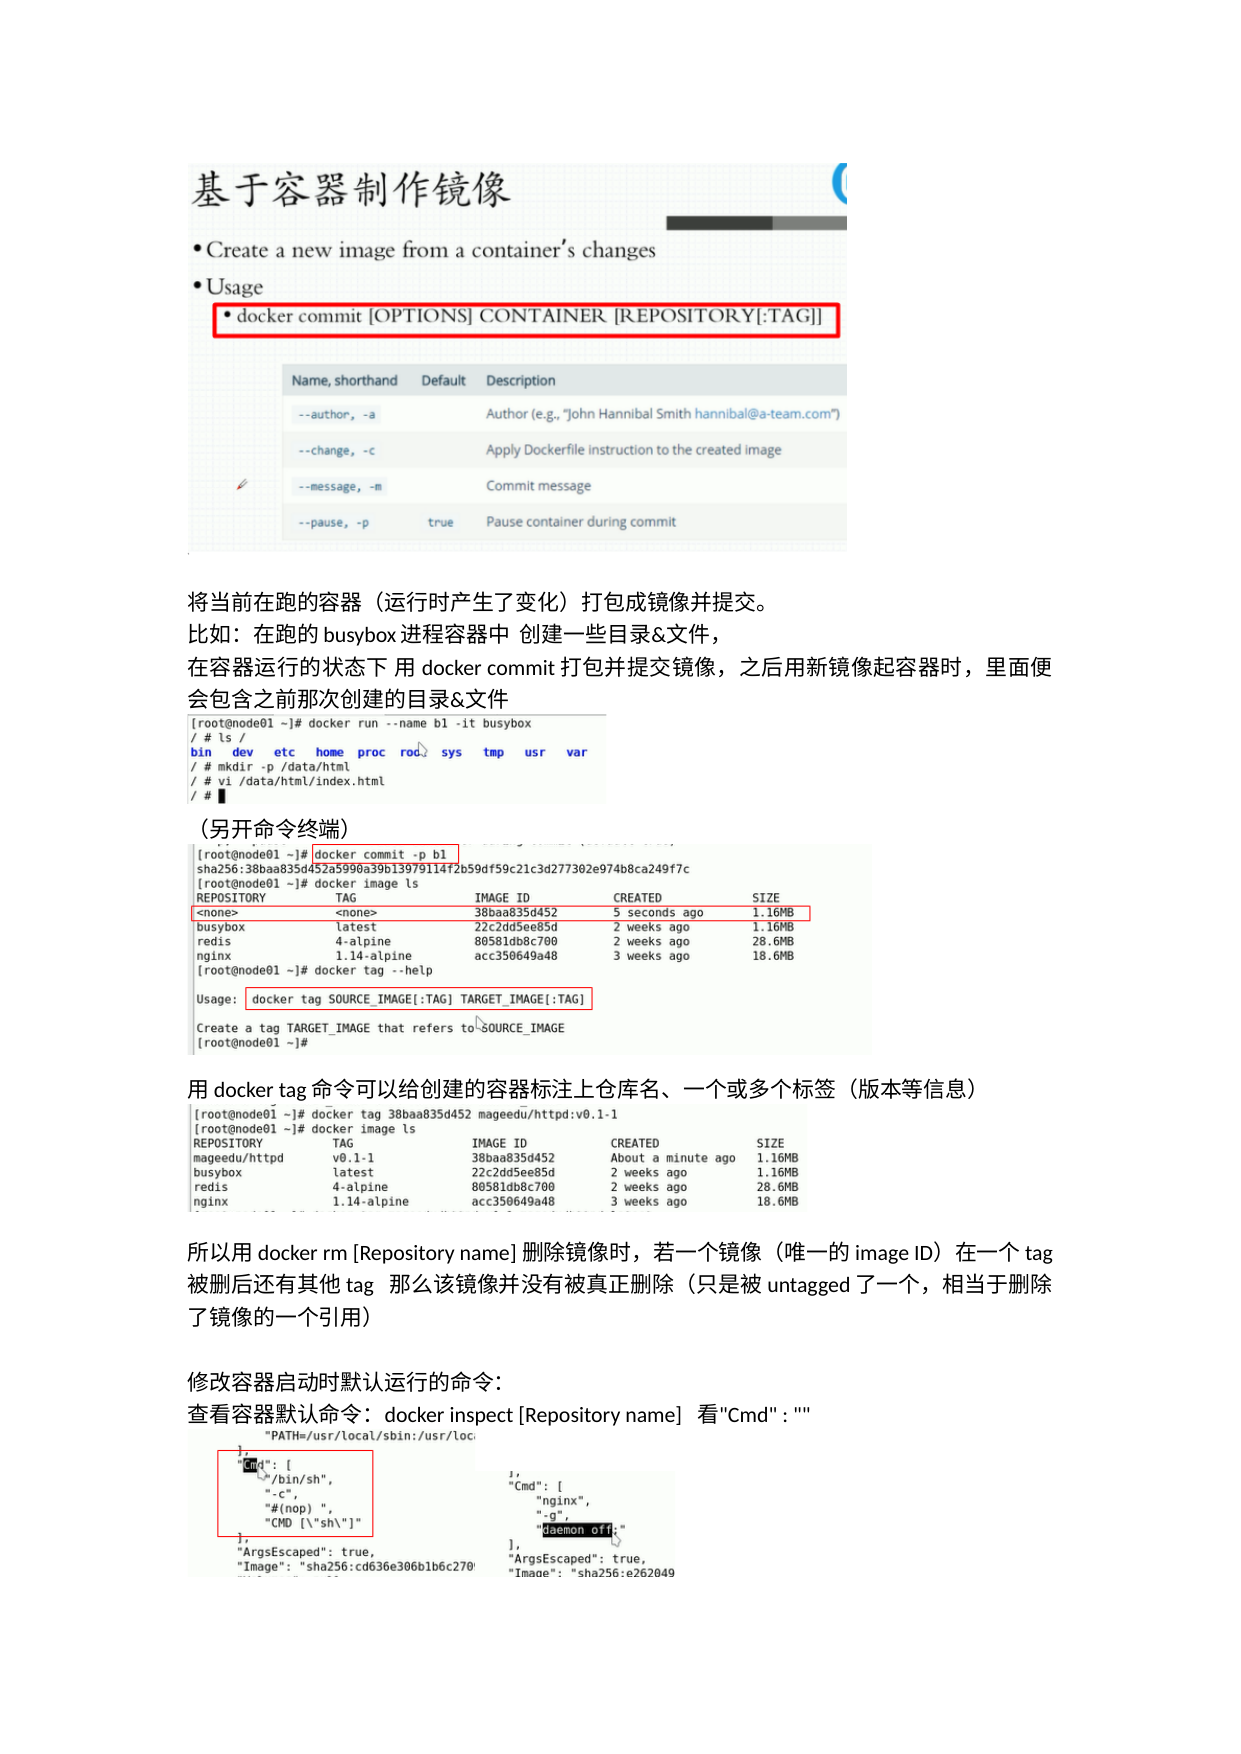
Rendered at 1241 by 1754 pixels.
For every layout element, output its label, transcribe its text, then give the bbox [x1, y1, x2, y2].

picture [187, 162, 847, 555]
picture [187, 1429, 675, 1577]
picture [187, 844, 872, 1055]
list 用docker tag命令可以给创建的容器标注上仓库名、一个或多个标签（版本等信息） [187, 1072, 1053, 1104]
list （另开命令终端） [187, 812, 1053, 844]
list 所以用docker rm [Repository name] 删除镜像时，若一个镜像（唯一的image ID）在一个tag被删后还有其他tag 那么该镜像并没有被真正删除（只是被untagged了一个，相当于删除了镜像的一个引用） [187, 1234, 1053, 1332]
picture [187, 1104, 808, 1212]
picture [187, 714, 607, 804]
list 修改容器启动时默认运行的命令： [187, 1364, 1053, 1397]
list 将当前在跑的容器（运行时产生了变化）打包成镜像并提交。 [187, 584, 1053, 617]
list 比如：在跑的busybox进程容器中 创建一些目录&文件， [187, 617, 1053, 649]
list 在容器运行的状态下 用docker commit打包并提交镜像，之后用新镜像起容器时，里面便会包含之前那次创建的目录&文件 [187, 649, 1053, 714]
list 查看容器默认命令：docker inspect [Repository name] 看"Cmd" : "" [187, 1397, 1053, 1429]
